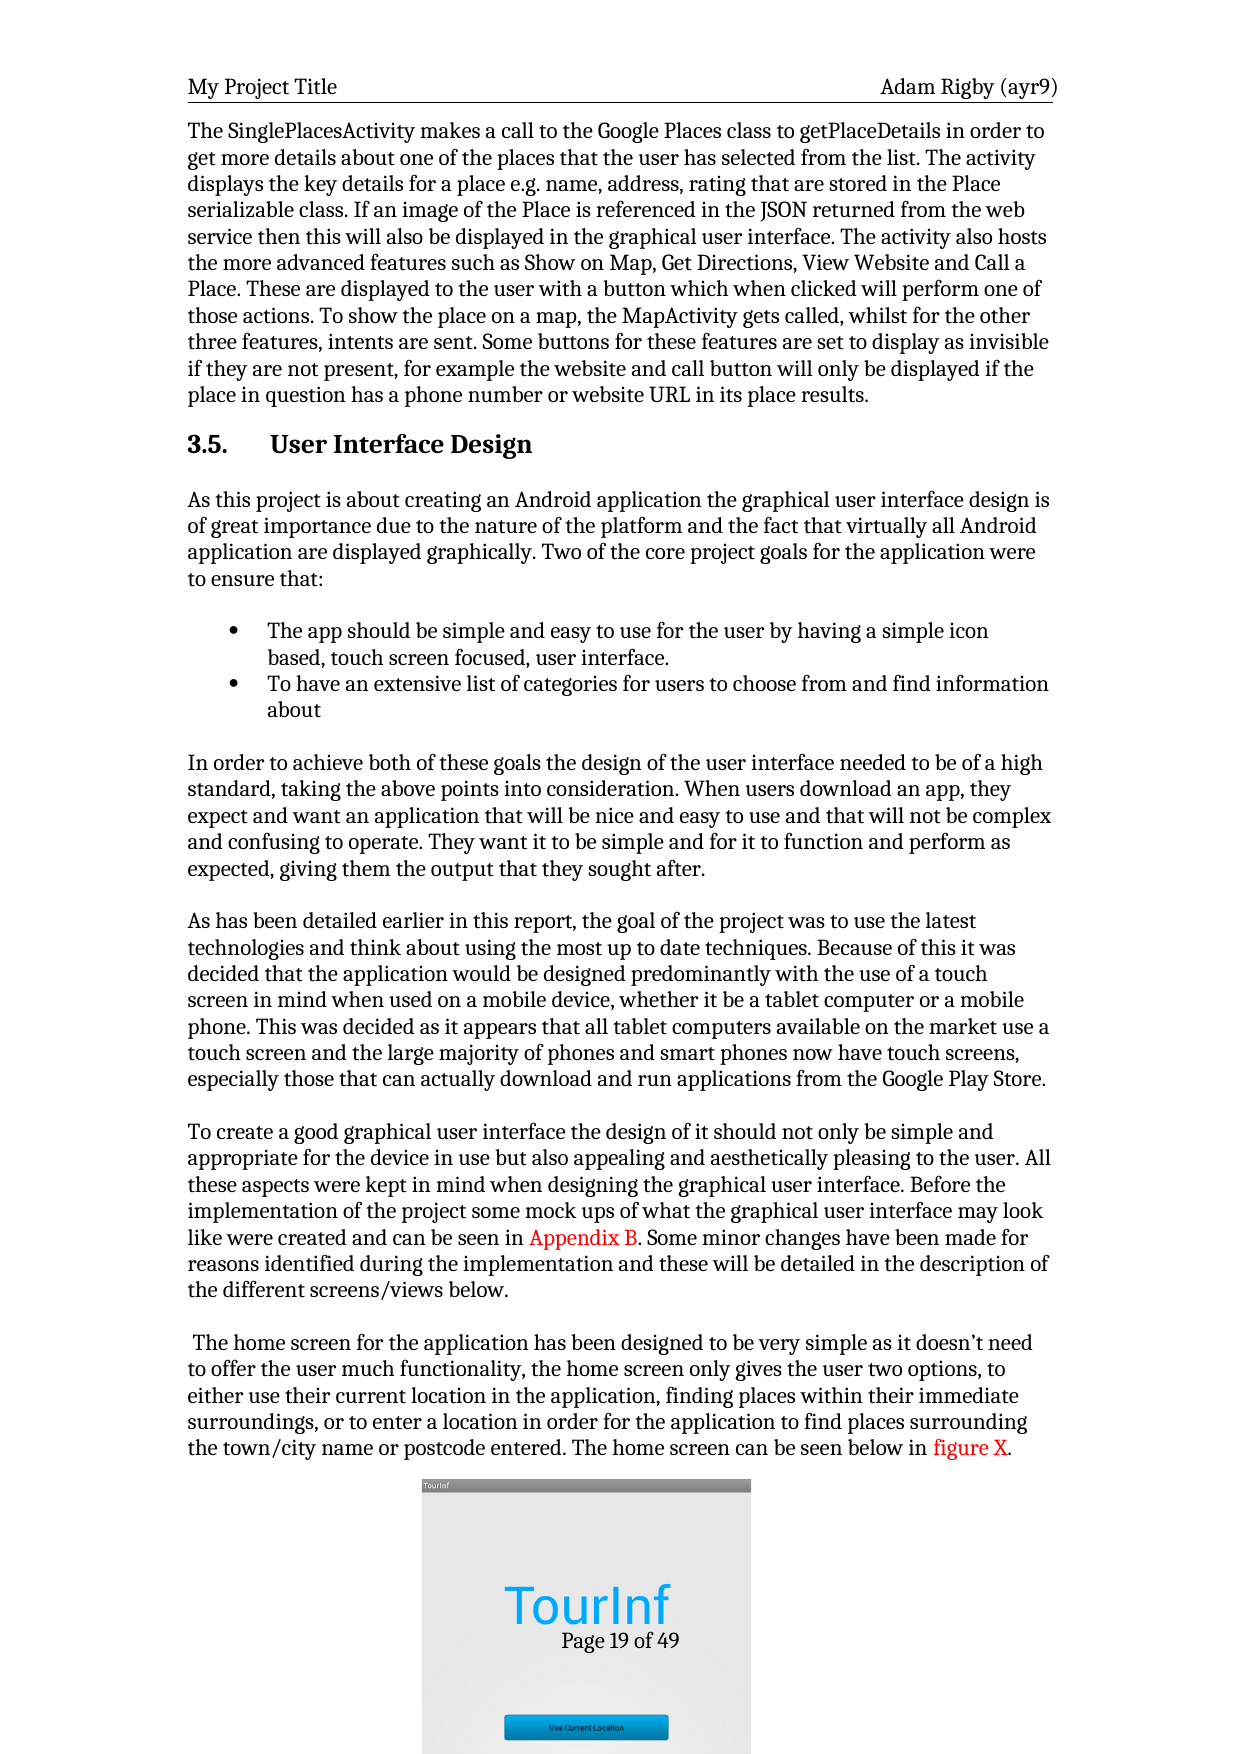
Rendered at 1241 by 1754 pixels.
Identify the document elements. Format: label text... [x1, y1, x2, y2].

text The home screen for the application has been designed to be very simple as it doesn’t need to offer the user much functionality, the home screen only gives the user two options, to either use their current location in the application, finding places within their immediate surroundings, or to enter a location in order for the application to find places surrounding the town/city name or postcode entered. The home screen can be seen below in figure X. [187, 1330, 1053, 1461]
list To have an extensive list of categories for users to choose from and find information about [229, 671, 1053, 723]
picture [421, 1479, 752, 1754]
text The SinglePlacesActivity makes a call to the Google Places class to getPlaceDetails in order to get more details about one of the places that the user has selected from the list. The activity displays the key details for a place e.g. name, address, rating that are stored in the Place serializable class. If an image of the Place is referenced in the JSON returned from the web service then this will also be displayed in the graphical user interface. The activity also hosts the more advanced features such as Show on Map, Get Directions, View Website and Call a Place. These are displayed to the user with a button which when clicked will perform one of those actions. To show the place on a map, the MapActivity gets called, whilst for the other three features, intents are sent. Some buttons for these features are set to display as invisible if they are not present, for example the website and call button will only be displayed if the place in question has a phone number or website URL in its place results. [187, 118, 1053, 408]
text As has been detailed earlier in this report, the goal of the project was to use the latest technologies and think about using the most up to date techniques. Because of this it was decided that the application would be designed predominantly with the use of a touch screen in mind when used on a mobile device, whether it be a tablet computer or a mobile phone. This was decided as it appears that all tablet computers available on the market use a touch screen and the large majority of phones and smart phones now have touch screens, especially those that can actually download and run applications from the Google Play Store. [187, 908, 1053, 1092]
text In order to achieve both of these goals the design of the user interface needed to be of a high standard, taking the above points into consideration. When users download an app, they expect and want an application that will be nice and easy to use and that will not be complex and confusing to operate. They want it to be simple and for it to function and perform as expected, giving them the output that they sought after. [187, 750, 1053, 882]
text As this project is about creating an Android application the graphical user interface design is of great importance due to the nature of the platform and the fact that virtually all Android application are displayed graphically. Two of the core project goals for the application were to ensure that: [187, 486, 1053, 592]
text To create a good graphical user interface the design of it should not only be simple and appropriate for the device in use but also appealing and aesthetically pleasing to the user. All these aspects were kept in mind when designing the graphical user interface. Before the implementation of the project some mock ups of what the graphical user interface may look like were created and can be seen in Appendix B. Some minor changes have been made for reasons identified during the implementation and these will be detailed in the description of the different screens/views below. [187, 1119, 1053, 1303]
list The app should be simple and easy to use for the user by having a simple icon based, touch screen focused, user interface. [229, 618, 1053, 671]
subtitle User Interface Design [187, 429, 1053, 460]
